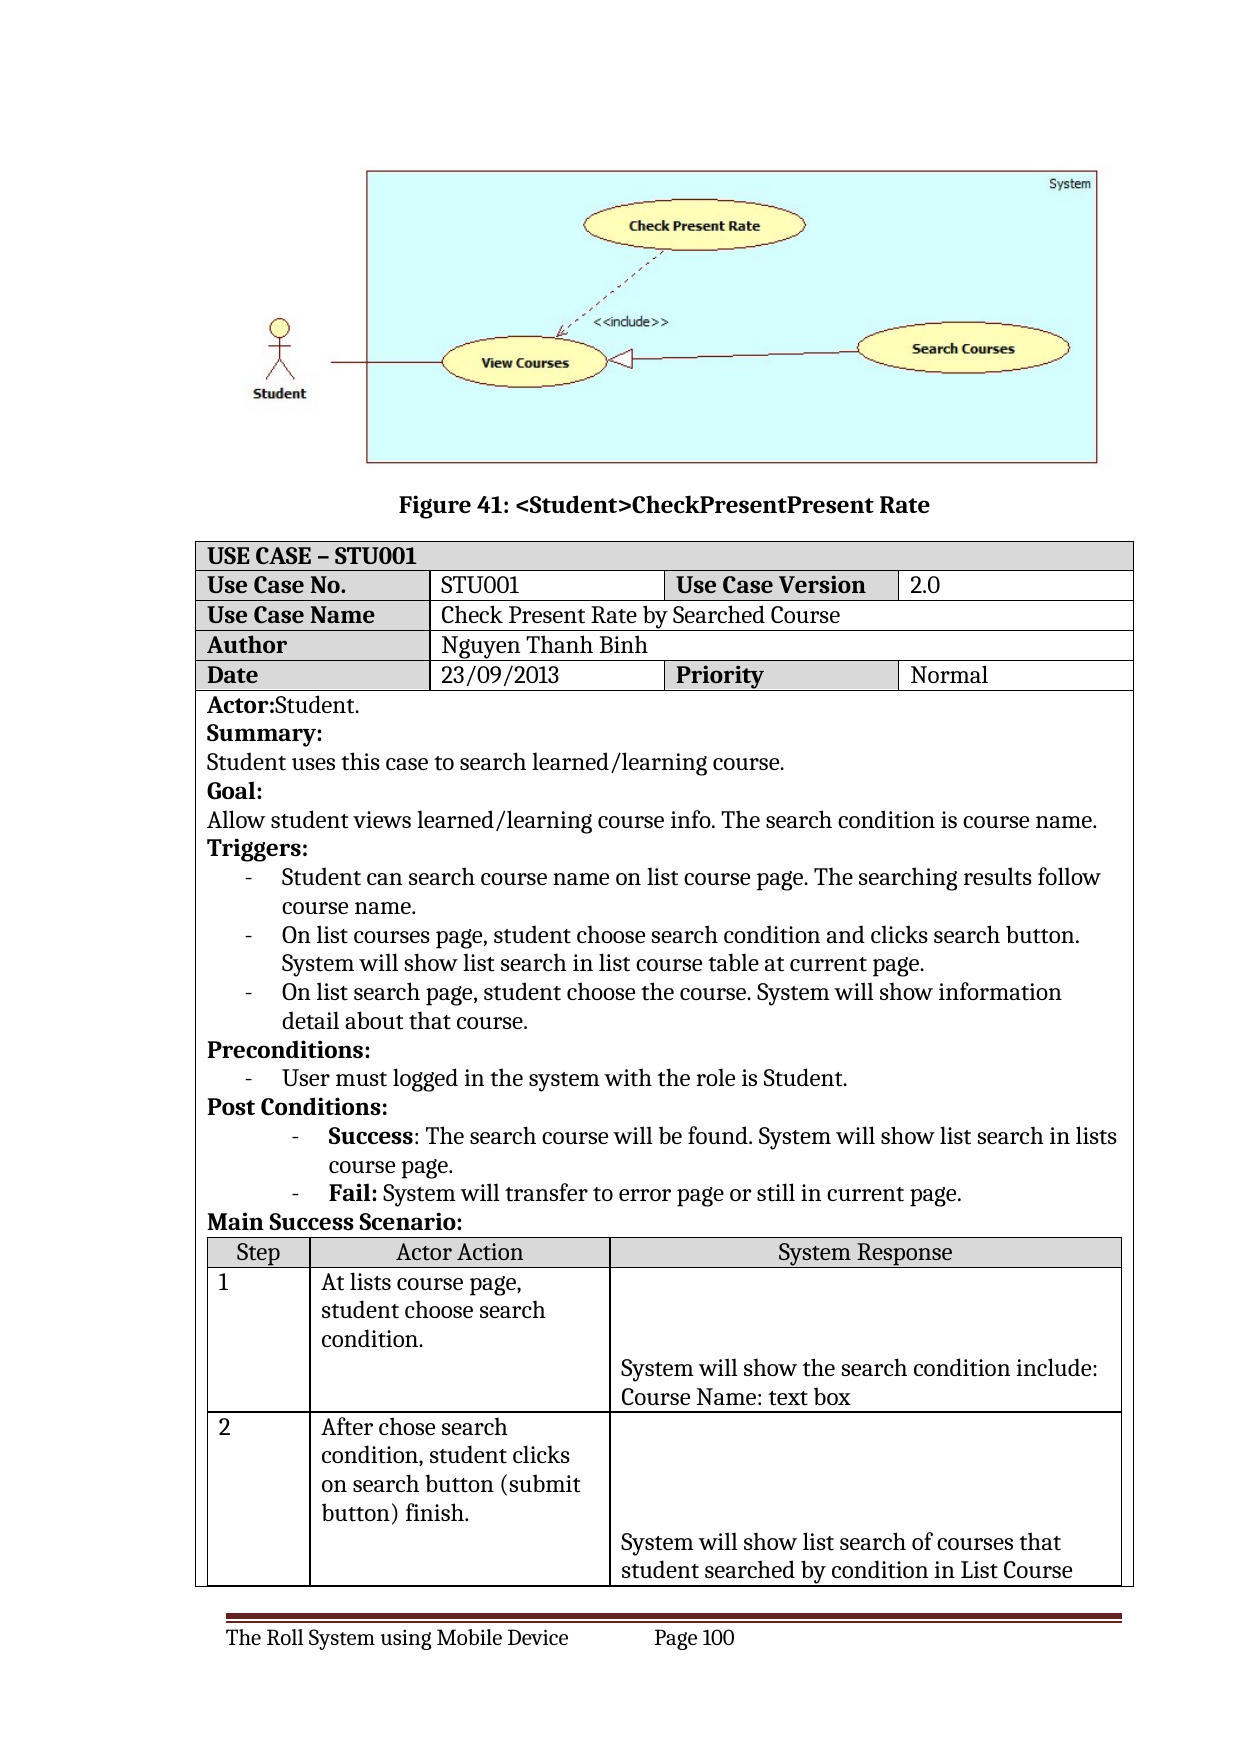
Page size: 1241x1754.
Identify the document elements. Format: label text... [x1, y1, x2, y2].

table_cell Use Case Version [665, 571, 898, 600]
table_cell Date [196, 661, 429, 689]
table_cell Use Case Name [196, 601, 429, 630]
picture [206, 147, 1121, 487]
table_cell Normal [899, 661, 1133, 689]
table_header USE CASE – STU001 [196, 542, 1133, 570]
table_cell Use Case No. [196, 571, 429, 600]
table_cell 2.0 [899, 571, 1133, 600]
table_cell Author [196, 631, 429, 660]
table_cell Nguyen Thanh Binh [431, 631, 1133, 660]
table_cell STU001 [431, 571, 664, 600]
table_cell Check Present Rate by Searched Course [431, 601, 1133, 630]
text Figure 41: <Student>CheckPresentPresent Rate [207, 491, 1122, 520]
table_cell Priority [665, 661, 898, 689]
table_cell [196, 691, 1133, 1586]
table_cell 23/09/2013 [431, 661, 664, 689]
